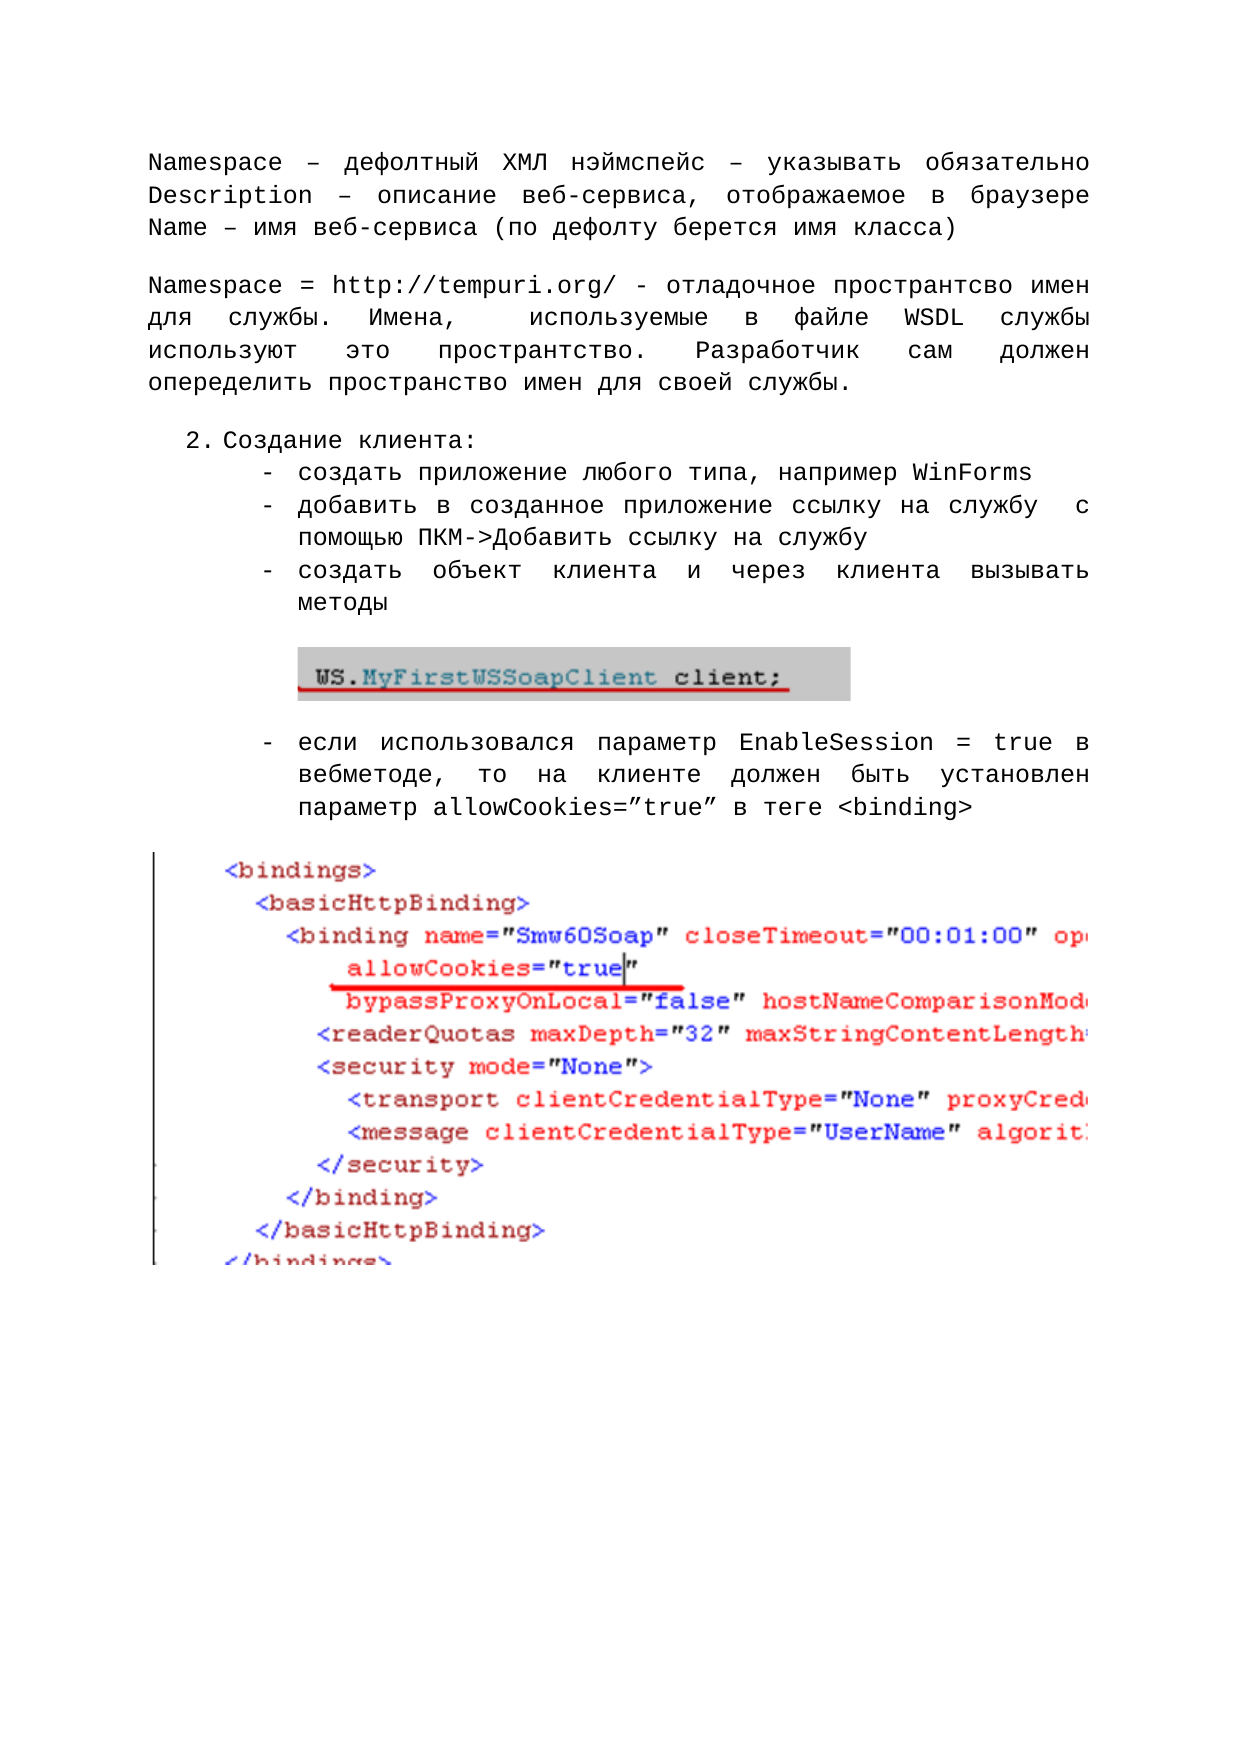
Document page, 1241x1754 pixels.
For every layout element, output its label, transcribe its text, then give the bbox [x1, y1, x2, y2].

text Namespace = http://tempuri.org/ - отладочное пространтсво имен для службы. Имена, используемые в файле WSDL службы используют это пространтство. Разработчик сам должен опеределить пространство имен для своей службы. [148, 272, 1090, 398]
list Создание клиента: [185, 427, 1090, 456]
picture [297, 647, 851, 701]
list добавить в созданное приложение ссылку на службу с помощью ПКМ->Добавить ссылку на службу [260, 492, 1090, 553]
picture [147, 852, 1088, 1265]
text Namespace – дефолтный ХМЛ нэймспейс – указывать обязательно Description – описание веб-сервиса, отображаемое в браузере Name – имя веб-сервиса (по дефолту берется имя класса) [148, 150, 1090, 243]
list создать объект клиента и через клиента вызывать методы [260, 557, 1090, 618]
list если использовался параметр EnableSession = true в вебметоде, то на клиенте должен быть установлен параметр allowCookies=”true” в теге <binding> [260, 729, 1090, 823]
list создать приложение любого типа, например WinForms [260, 460, 1090, 488]
